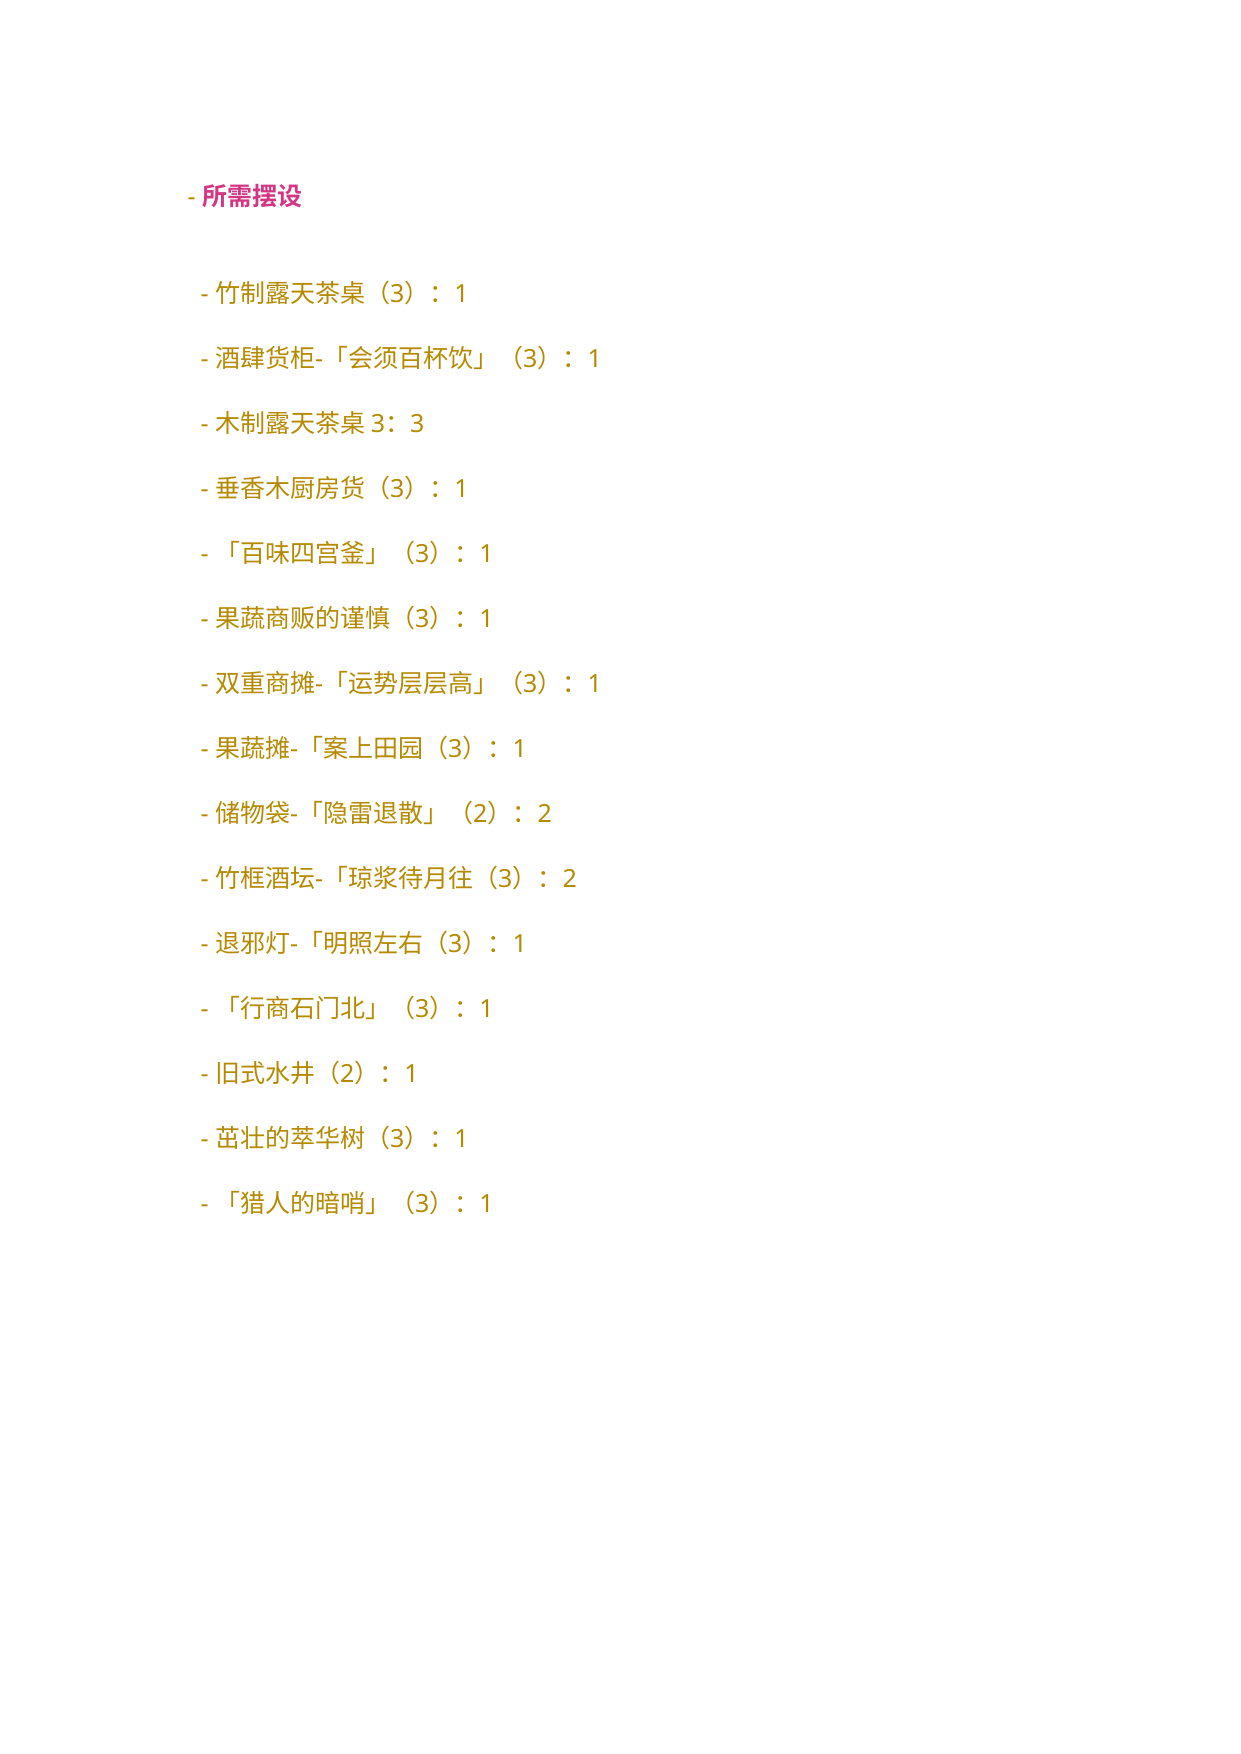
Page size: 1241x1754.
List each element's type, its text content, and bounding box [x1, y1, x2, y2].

text - 茁壮的萃华树（3）：1 [187, 1104, 1053, 1169]
text - 「猎人的暗哨」（3）：1 [187, 1169, 1053, 1234]
text - 果蔬摊-「案上田园（3）：1 [187, 714, 1053, 779]
text - 垂香木厨房货（3）：1 [187, 454, 1053, 519]
text - 果蔬商贩的谨慎（3）：1 [187, 584, 1053, 649]
text - 木制露天茶桌 3：3 [187, 389, 1053, 454]
text - 退邪灯-「明照左右（3）：1 [187, 909, 1053, 974]
text - 储物袋-「隐雷退散」（2）：2 [187, 779, 1053, 844]
text - 竹框酒坛-「琼浆待月往（3）：2 [187, 844, 1053, 909]
text - 所需摆设 [187, 162, 1053, 227]
text - 双重商摊-「运势层层高」（3）：1 [187, 649, 1053, 714]
text - 旧式水井（2）：1 [187, 1039, 1053, 1104]
text - 「行商石门北」（3）：1 [187, 974, 1053, 1039]
text - 「百味四宫釜」（3）：1 [187, 519, 1053, 584]
text - 竹制露天茶桌（3）：1 [187, 259, 1053, 324]
text - 酒肆货柜-「会须百杯饮」（3）：1 [187, 324, 1053, 389]
